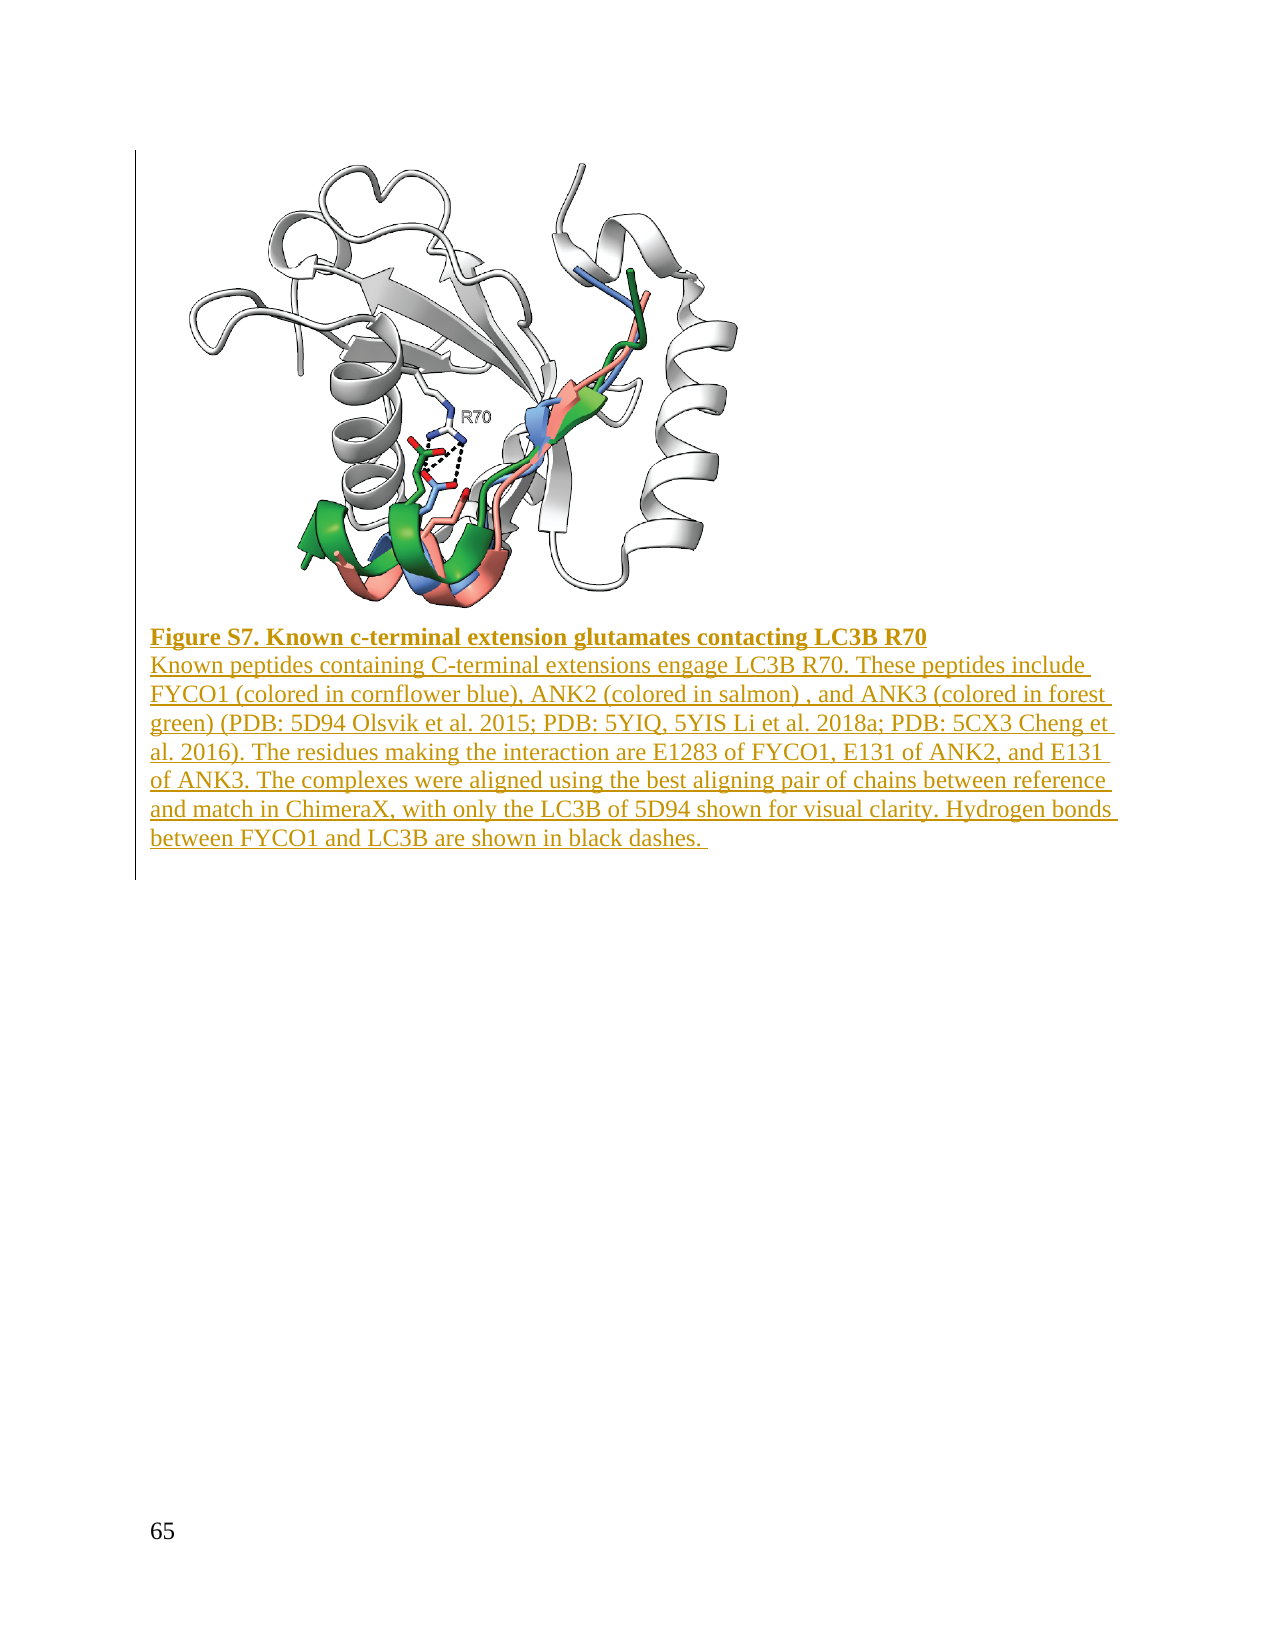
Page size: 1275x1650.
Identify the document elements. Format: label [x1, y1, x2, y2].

picture [150, 150, 833, 622]
